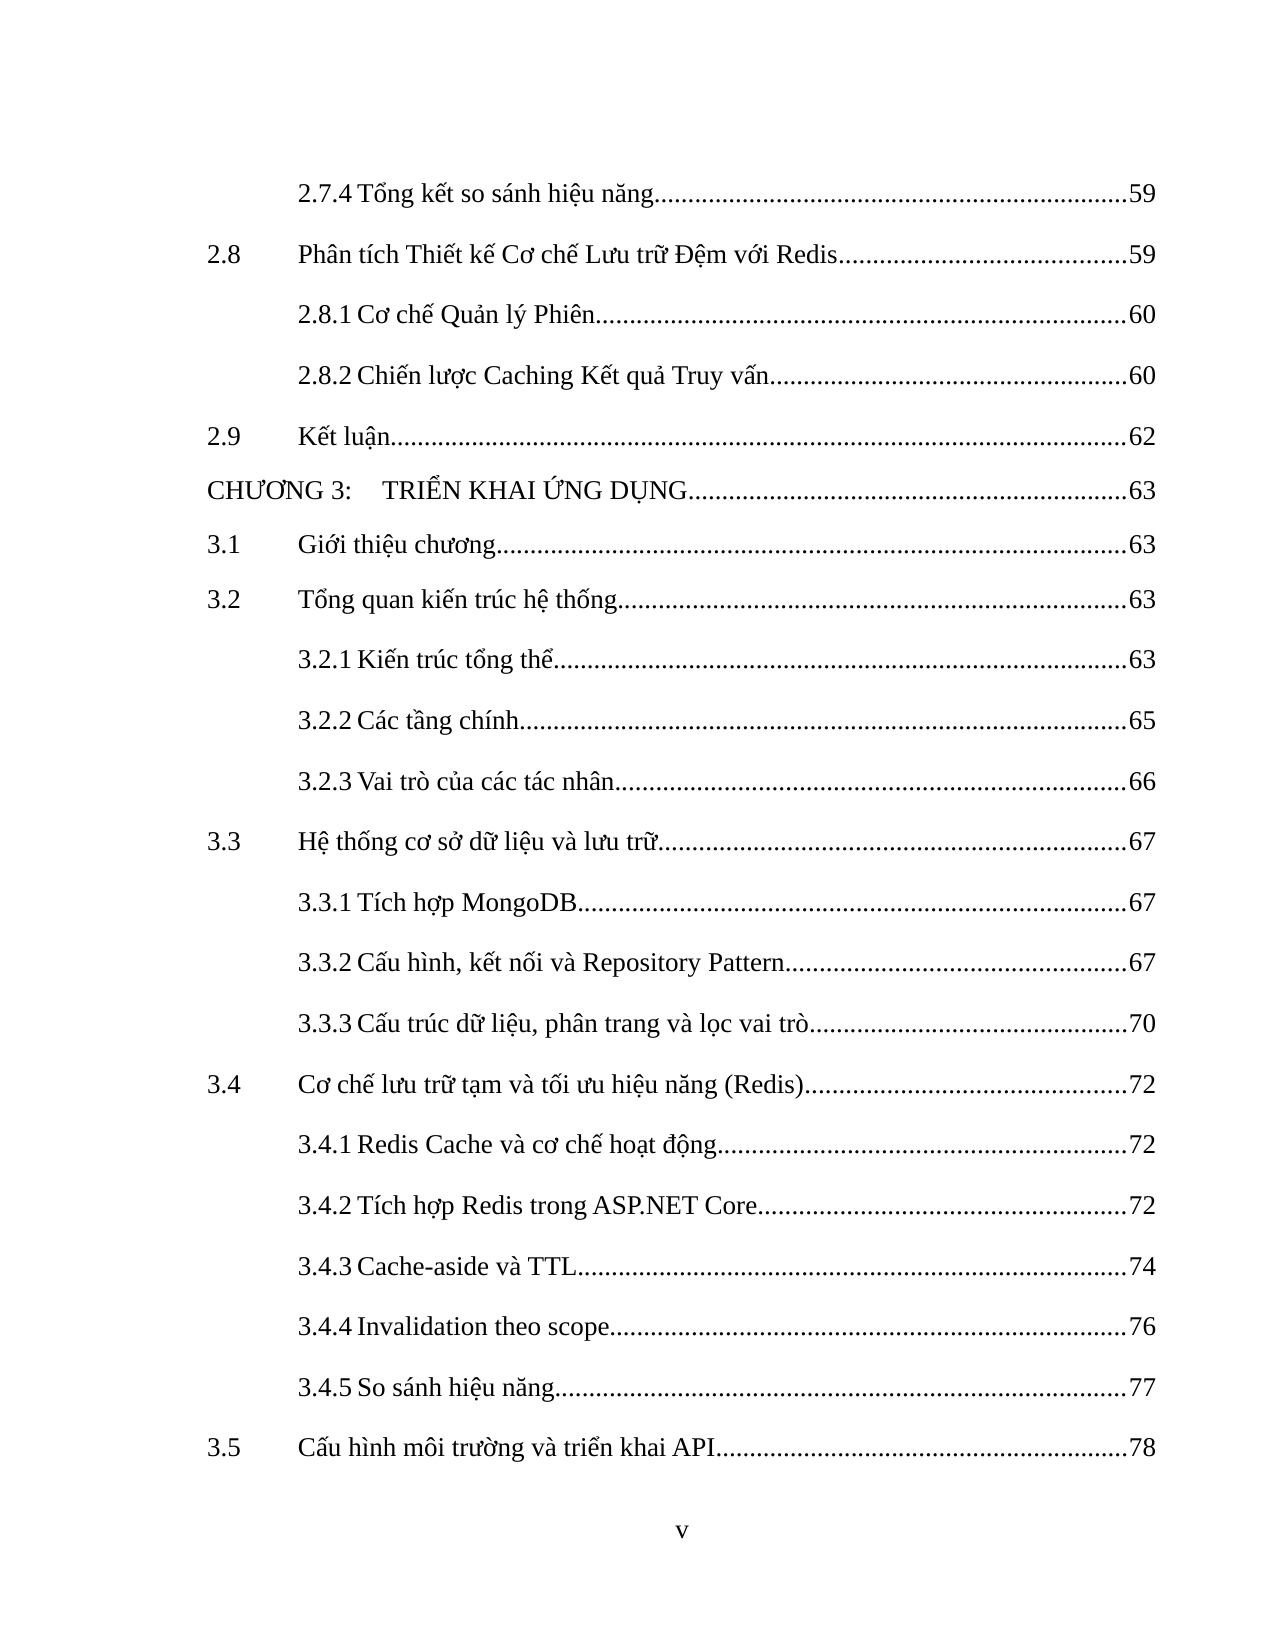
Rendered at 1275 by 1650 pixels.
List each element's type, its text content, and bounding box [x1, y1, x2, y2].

text 3.2.3 Vai trò của các tác nhân 66 [298, 765, 1157, 796]
text 3.4.4 Invalidation theo scope 76 [298, 1310, 1157, 1341]
text 3.5 Cấu hình môi trường và triển khai API 78 [207, 1432, 1157, 1463]
text 3.3.2 Cấu hình, kết nối và Repository Pattern 67 [298, 947, 1157, 978]
text CHƯƠNG 3: TRIỂN KHAI ỨNG DỤNG 63 [207, 474, 1157, 505]
text 2.9 Kết luận 62 [207, 420, 1157, 451]
text 3.4.2 Tích hợp Redis trong ASP.NET Core 72 [298, 1189, 1157, 1220]
text 3.3 Hệ thống cơ sở dữ liệu và lưu trữ 67 [207, 825, 1157, 856]
text 3.4.5 So sánh hiệu năng 77 [298, 1371, 1157, 1402]
text 2.8 Phân tích Thiết kế Cơ chế Lưu trữ Đệm với Redis 59 [207, 238, 1157, 269]
text 3.3.3 Cấu trúc dữ liệu, phân trang và lọc vai trò 70 [298, 1007, 1157, 1038]
text 3.4.1 Redis Cache và cơ chế hoạt động 72 [298, 1128, 1157, 1159]
text 2.8.2 Chiến lược Caching Kết quả Truy vấn 60 [298, 359, 1157, 390]
text 3.4 Cơ chế lưu trữ tạm và tối ưu hiệu năng (Redis) 72 [207, 1068, 1157, 1099]
text 3.1 Giới thiệu chương 63 [207, 528, 1157, 559]
text 3.2.2 Các tầng chính 65 [298, 704, 1157, 735]
text 3.4.3 Cache-aside và TTL 74 [298, 1250, 1157, 1281]
text 2.8.1 Cơ chế Quản lý Phiên 60 [298, 298, 1157, 329]
text 3.2 Tổng quan kiến trúc hệ thống 63 [207, 583, 1157, 614]
text 3.2.1 Kiến trúc tổng thể 63 [298, 643, 1157, 674]
text 2.7.4 Tổng kết so sánh hiệu năng 59 [298, 177, 1157, 208]
text 3.3.1 Tích hợp MongoDB 67 [298, 886, 1157, 917]
